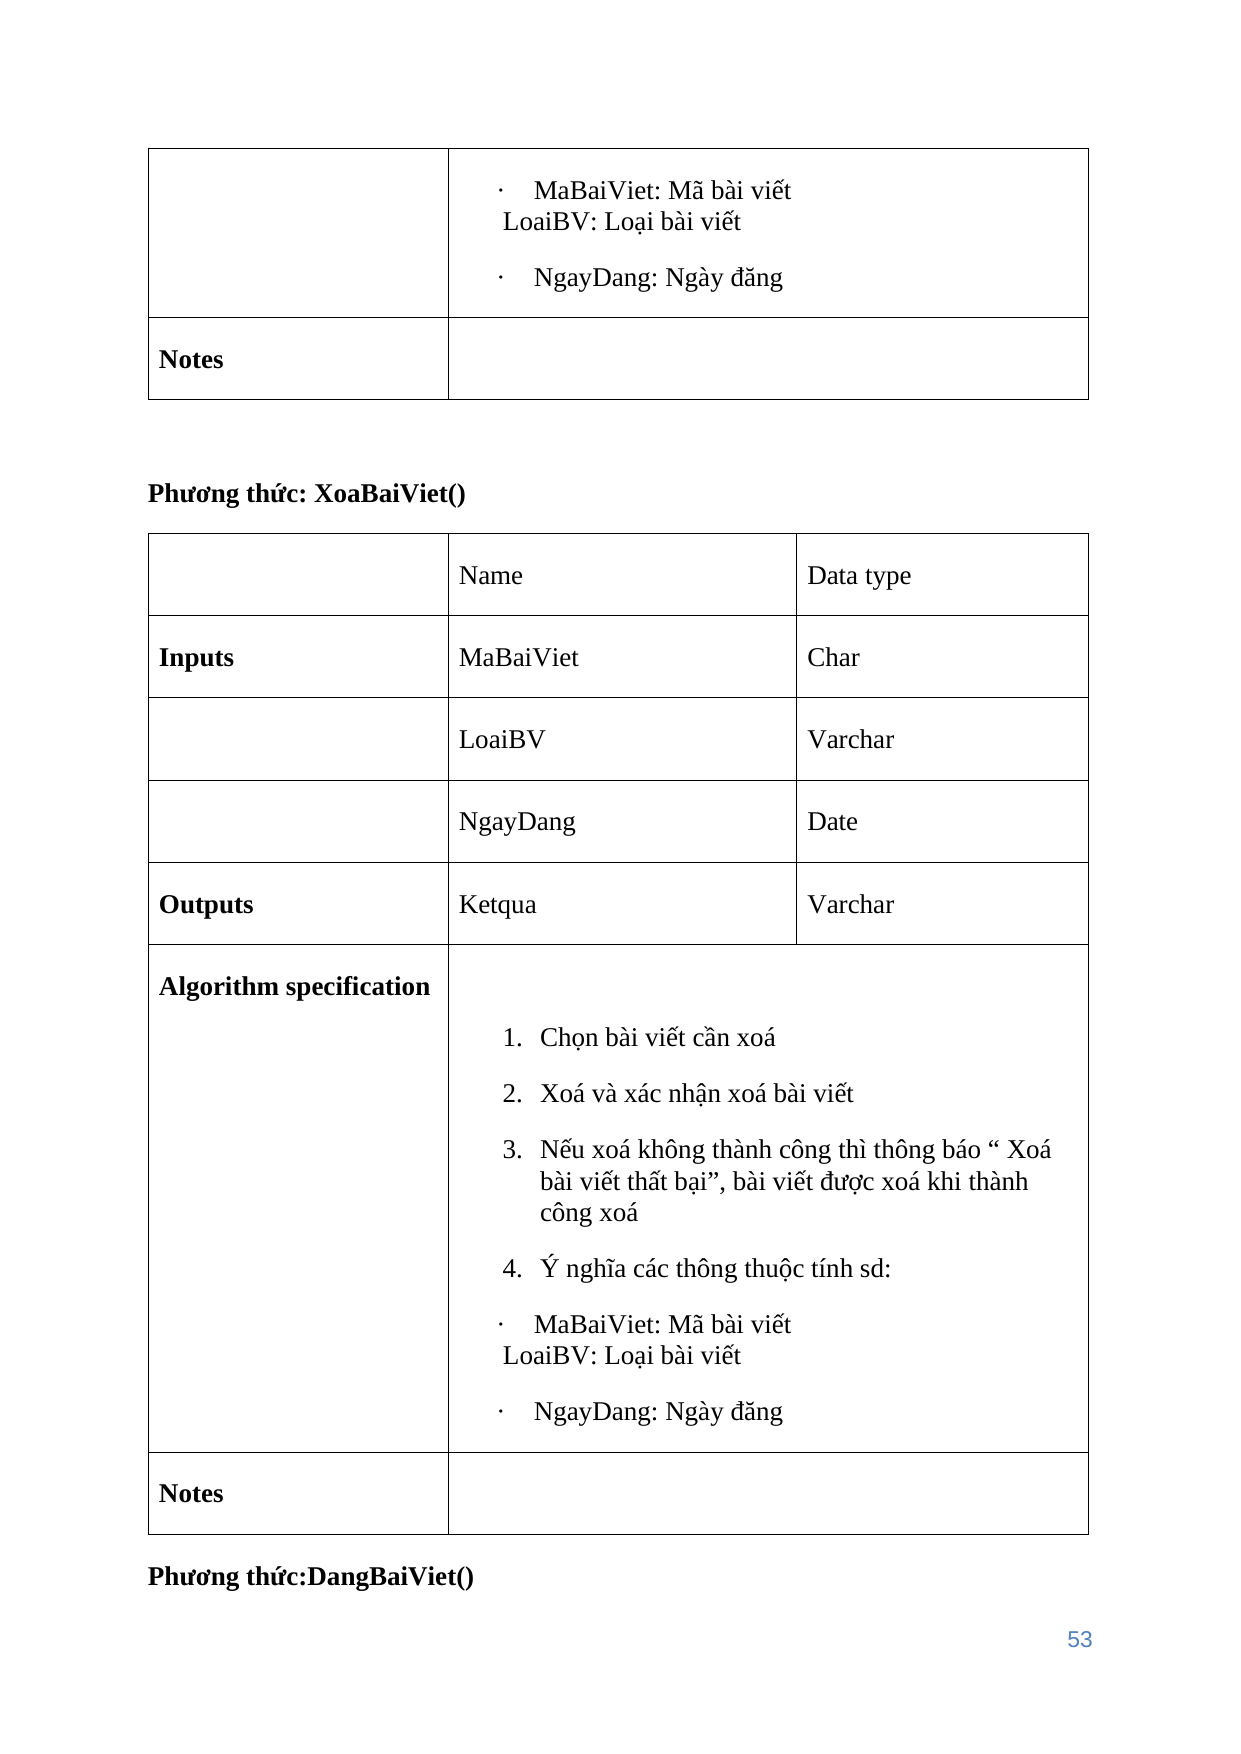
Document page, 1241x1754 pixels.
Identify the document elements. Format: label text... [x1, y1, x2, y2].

table_header Name [449, 534, 796, 615]
table_header [149, 534, 448, 615]
table_cell [149, 781, 448, 862]
table_cell MaBaiViet [449, 616, 796, 697]
table_cell Varchar [797, 863, 1088, 944]
table_cell LoaiBV [449, 698, 796, 779]
table_cell 1. Chọn bài viết cần xoá 2. Xoá và xác nhận xoá bài viết 3. Nếu xoá không thành công thì thông báo “ Xoá bài viết thất bại”, bài viết được xoá khi thành công xoá 4. Ý nghĩa các thông thuộc tính sd: · MaBaiViet: Mã bài viết LoaiBV: Loại bài viết · NgayDang: Ngày đăng [449, 945, 1088, 1452]
table_cell Inputs [149, 616, 448, 697]
table_cell NgayDang [449, 781, 796, 862]
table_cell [149, 149, 448, 317]
table_cell [449, 318, 1088, 399]
table_header Data type [797, 534, 1088, 615]
table_cell Ketqua [449, 863, 796, 944]
table_cell Varchar [797, 698, 1088, 779]
table_cell Date [797, 781, 1088, 862]
text Phương thức: XoaBaiViet() [148, 477, 1092, 508]
table_cell Notes [149, 1453, 448, 1534]
table_cell Notes [149, 318, 448, 399]
table_cell Algorithm specification [149, 945, 448, 1452]
table_cell [149, 698, 448, 779]
table_cell Char [797, 616, 1088, 697]
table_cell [449, 149, 1088, 317]
table_cell Outputs [149, 863, 448, 944]
table_cell [449, 1453, 1088, 1534]
text Phương thức:DangBaiViet() [148, 1560, 1092, 1591]
